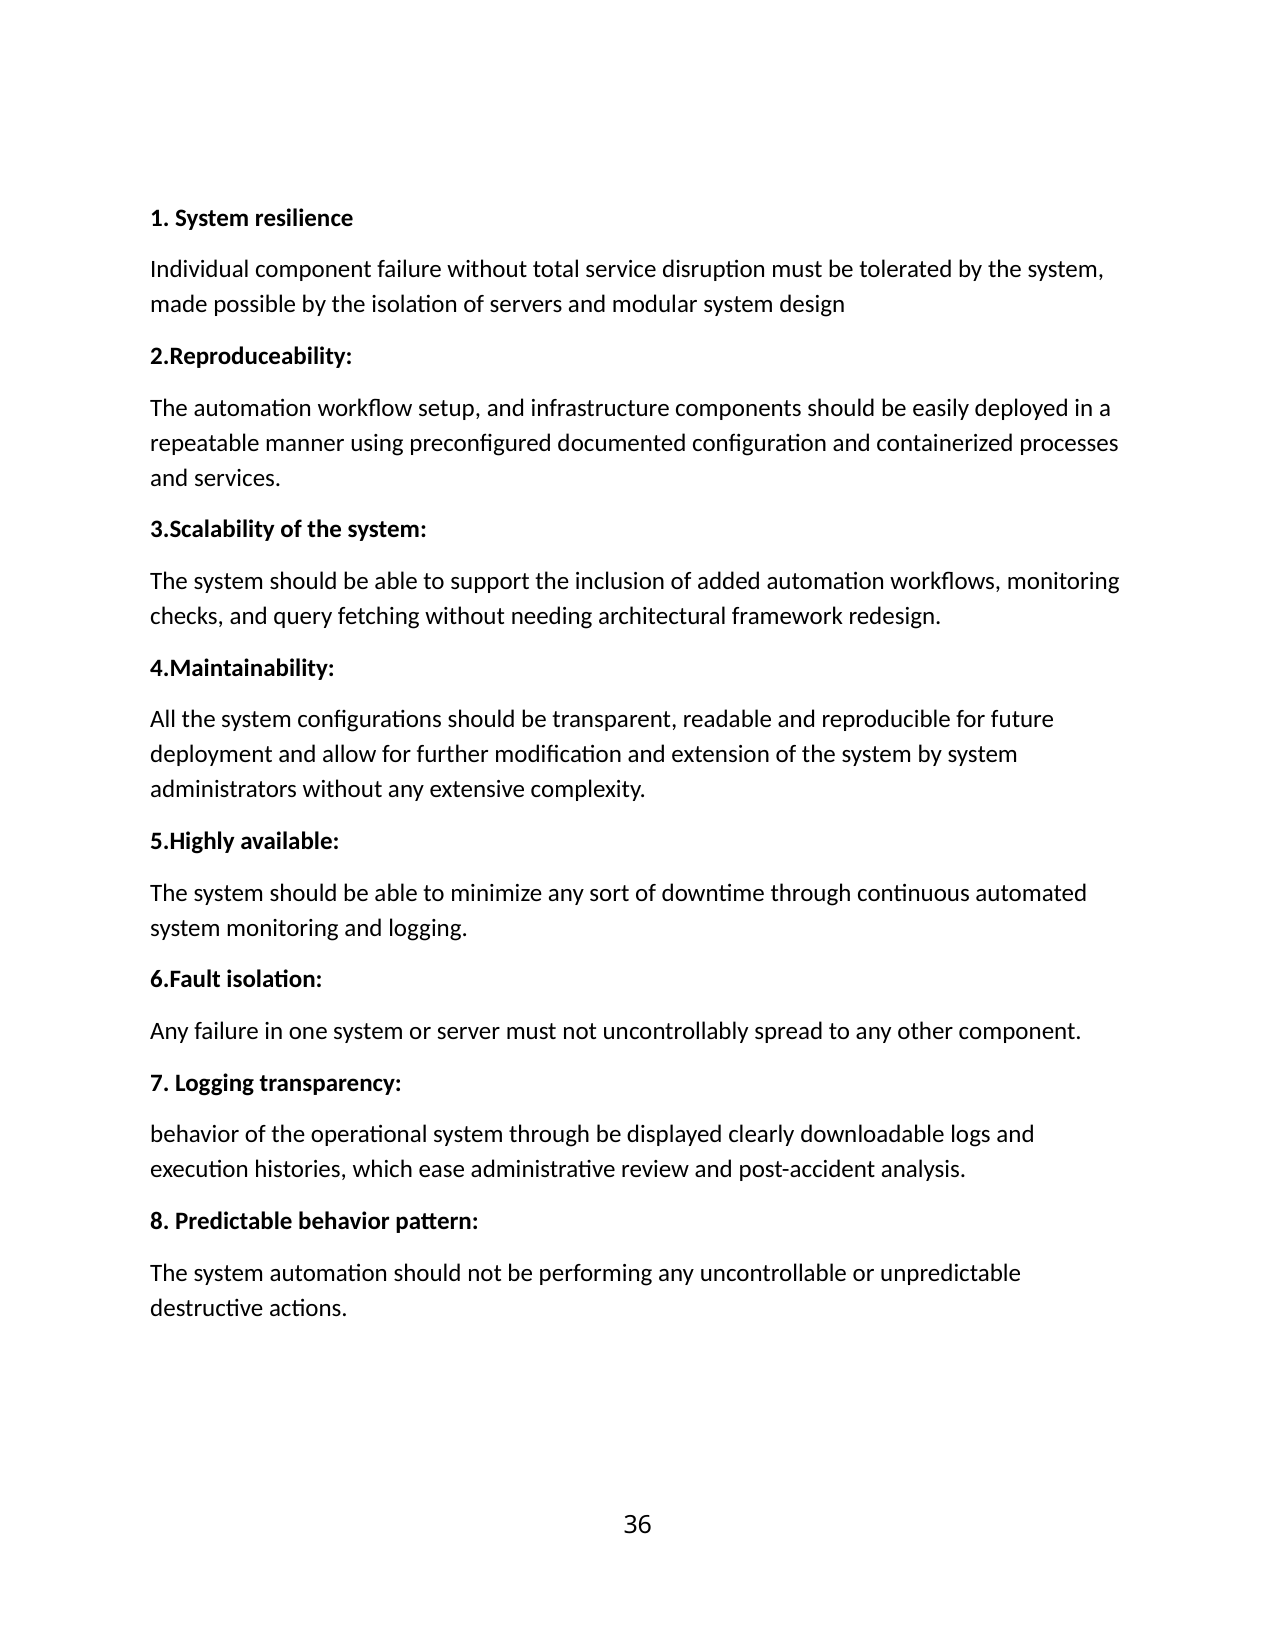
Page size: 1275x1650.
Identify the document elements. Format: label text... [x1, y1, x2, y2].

text behavior of the operational system through be displayed clearly downloadable logs and execution histories, which ease administrative review and post-accident analysis. [150, 1118, 1125, 1184]
text 1. System resilience [150, 202, 1125, 232]
text 8. Predictable behavior pattern: [150, 1205, 1125, 1236]
text 3.Scalability of the system: [150, 513, 1125, 544]
text 7. Logging transparency: [150, 1067, 1125, 1097]
text The automation workflow setup, and infrastructure components should be easily deployed in a repeatable manner using preconfigured documented configuration and containerized processes and services. [150, 392, 1125, 492]
text 2.Reproduceability: [150, 340, 1125, 371]
text The system should be able to support the inclusion of added automation workflows, monitoring checks, and query fetching without needing architectural framework redesign. [150, 565, 1125, 631]
text 6.Fault isolation: [150, 963, 1125, 994]
text The system automation should not be performing any uncontrollable or unpredictable destructive actions. [150, 1257, 1125, 1322]
text 4.Maintainability: [150, 652, 1125, 682]
text All the system configurations should be transparent, readable and reproducible for future deployment and allow for further modification and extension of the system by system administrators without any extensive complexity. [150, 703, 1125, 804]
text 5.Highly available: [150, 825, 1125, 856]
text Any failure in one system or server must not uncontrollably spread to any other component. [150, 1015, 1125, 1046]
text Individual component failure without total service disruption must be tolerated by the system, made possible by the isolation of servers and modular system design [150, 253, 1125, 319]
text The system should be able to minimize any sort of downtime through continuous automated system monitoring and logging. [150, 877, 1125, 942]
